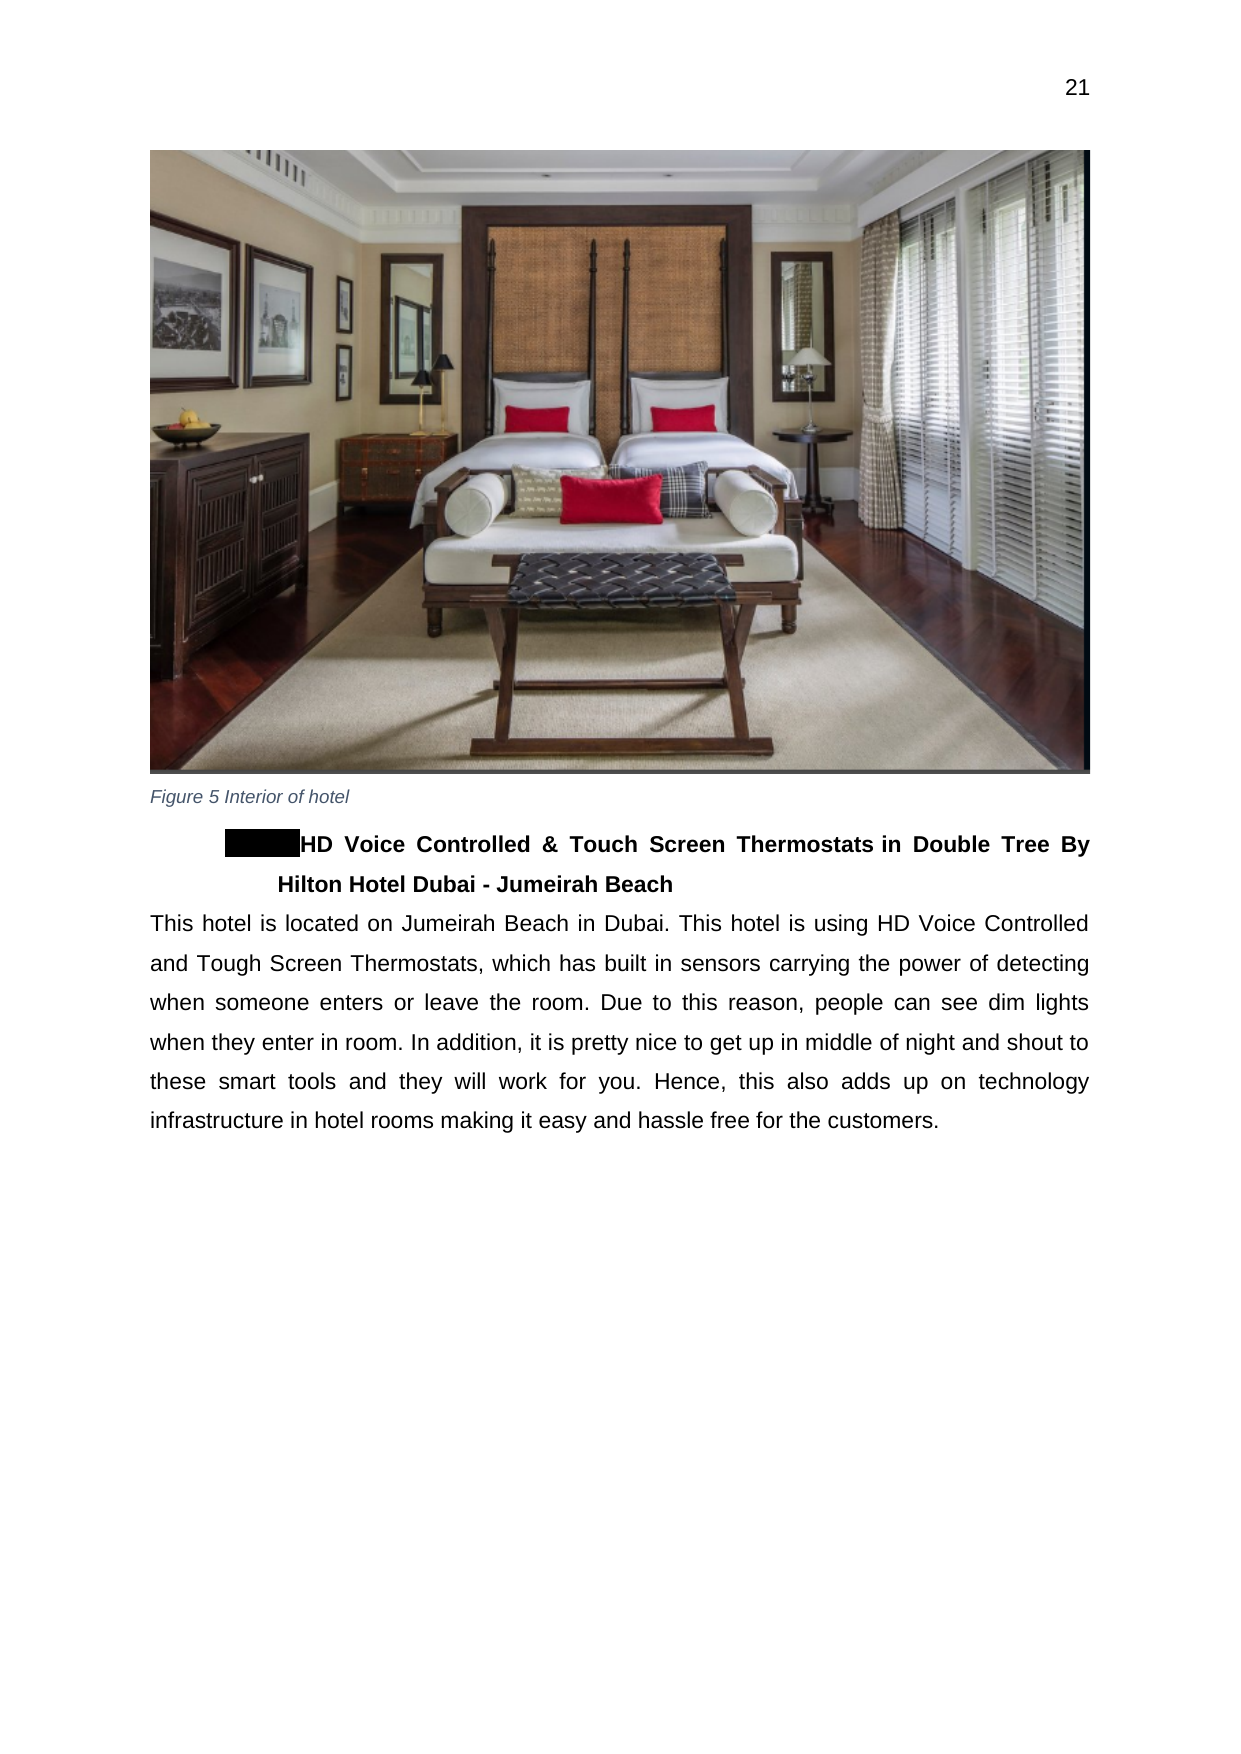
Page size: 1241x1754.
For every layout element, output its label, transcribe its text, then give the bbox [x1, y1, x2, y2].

subtitle HD Voice Controlled & Touch Screen Thermostats in Double Tree By Hilton Hotel Dubai - Jumeirah Beach [225, 829, 1090, 897]
text Figure 5 Interior of hotel [150, 786, 1090, 808]
text This hotel is located on Jumeirah Beach in Dubai. This hotel is using HD Voice Controlled and Tough Screen Thermostats, which has built in sensors carrying the power of detecting when someone enters or leave the room. Due to this reason, people can see dim lights when they enter in room. In addition, it is pretty nice to get up in middle of night and shout to these smart tools and they will work for you. Hence, this also adds up on technology infrastructure in hotel rooms making it easy and hassle free for the customers. [150, 910, 1090, 1134]
